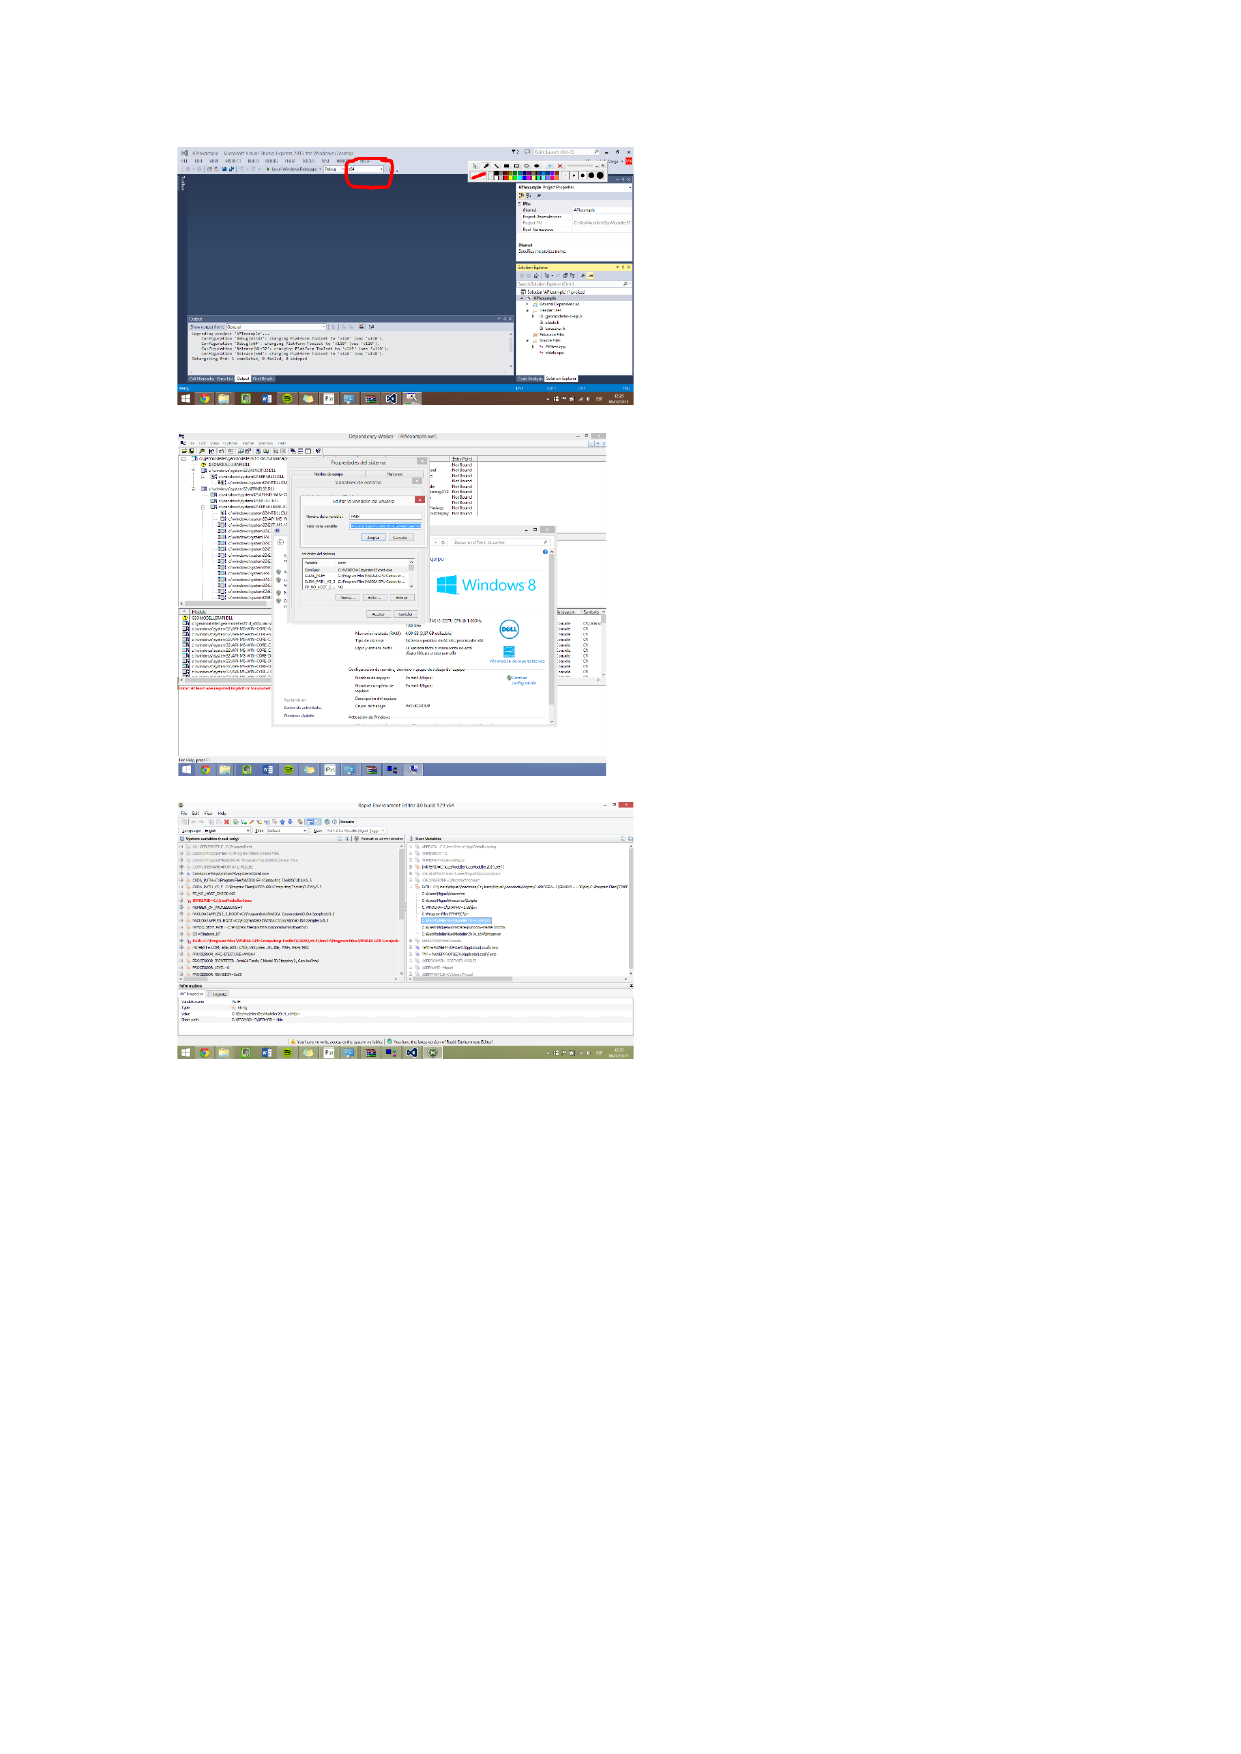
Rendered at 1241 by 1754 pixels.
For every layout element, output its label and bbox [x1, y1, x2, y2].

picture [177, 802, 634, 1060]
picture [177, 433, 607, 776]
picture [177, 147, 634, 407]
